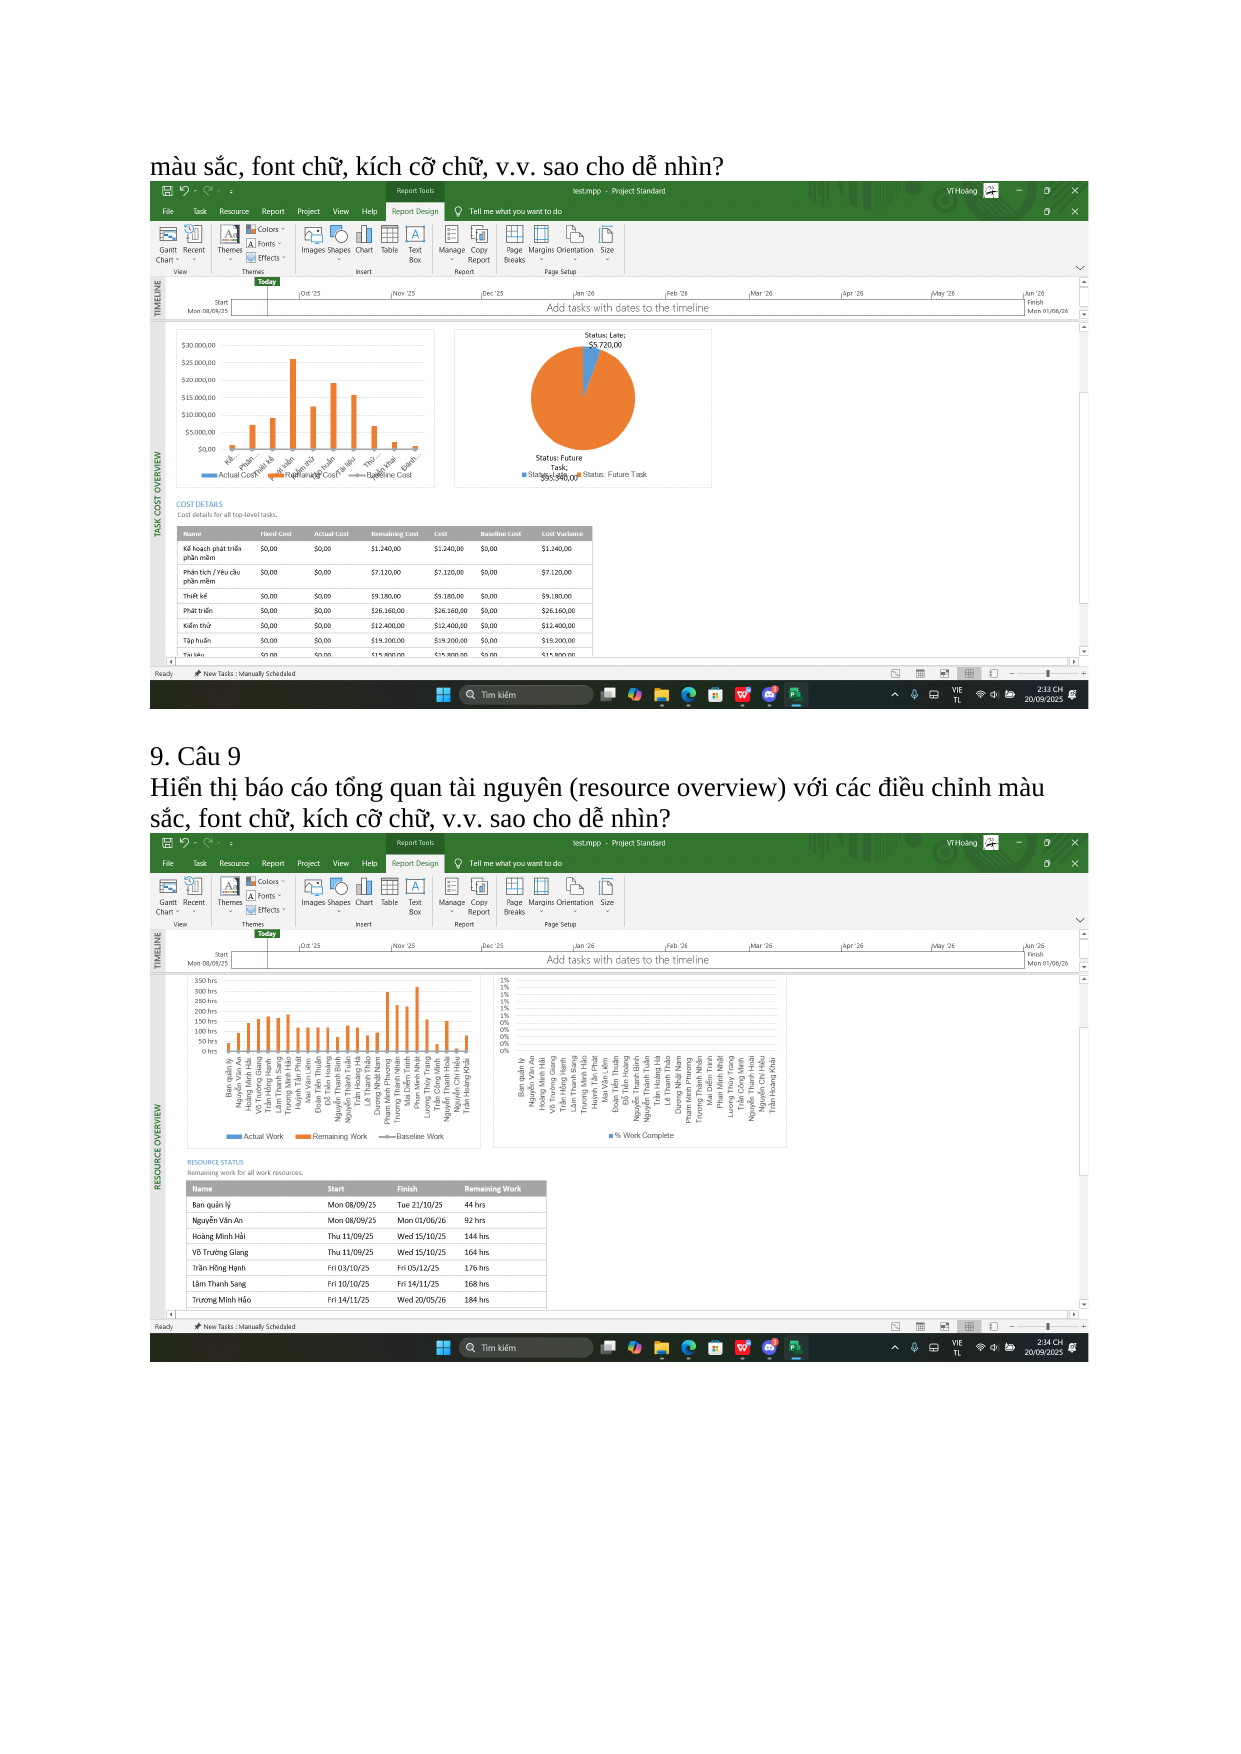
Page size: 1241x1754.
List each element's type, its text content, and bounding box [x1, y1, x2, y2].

list 9. Câu 9 [150, 740, 1090, 771]
list Hiển thị báo cáo tổng quan tài nguyên (resource overview) với các điều chỉnh màu [150, 771, 1090, 802]
picture [150, 833, 1089, 1362]
list sắc, font chữ, kích cỡ chữ, v.v. sao cho dễ nhìn? [150, 802, 1090, 833]
list màu sắc, font chữ, kích cỡ chữ, v.v. sao cho dễ nhìn? [150, 150, 1090, 181]
picture [150, 181, 1089, 709]
